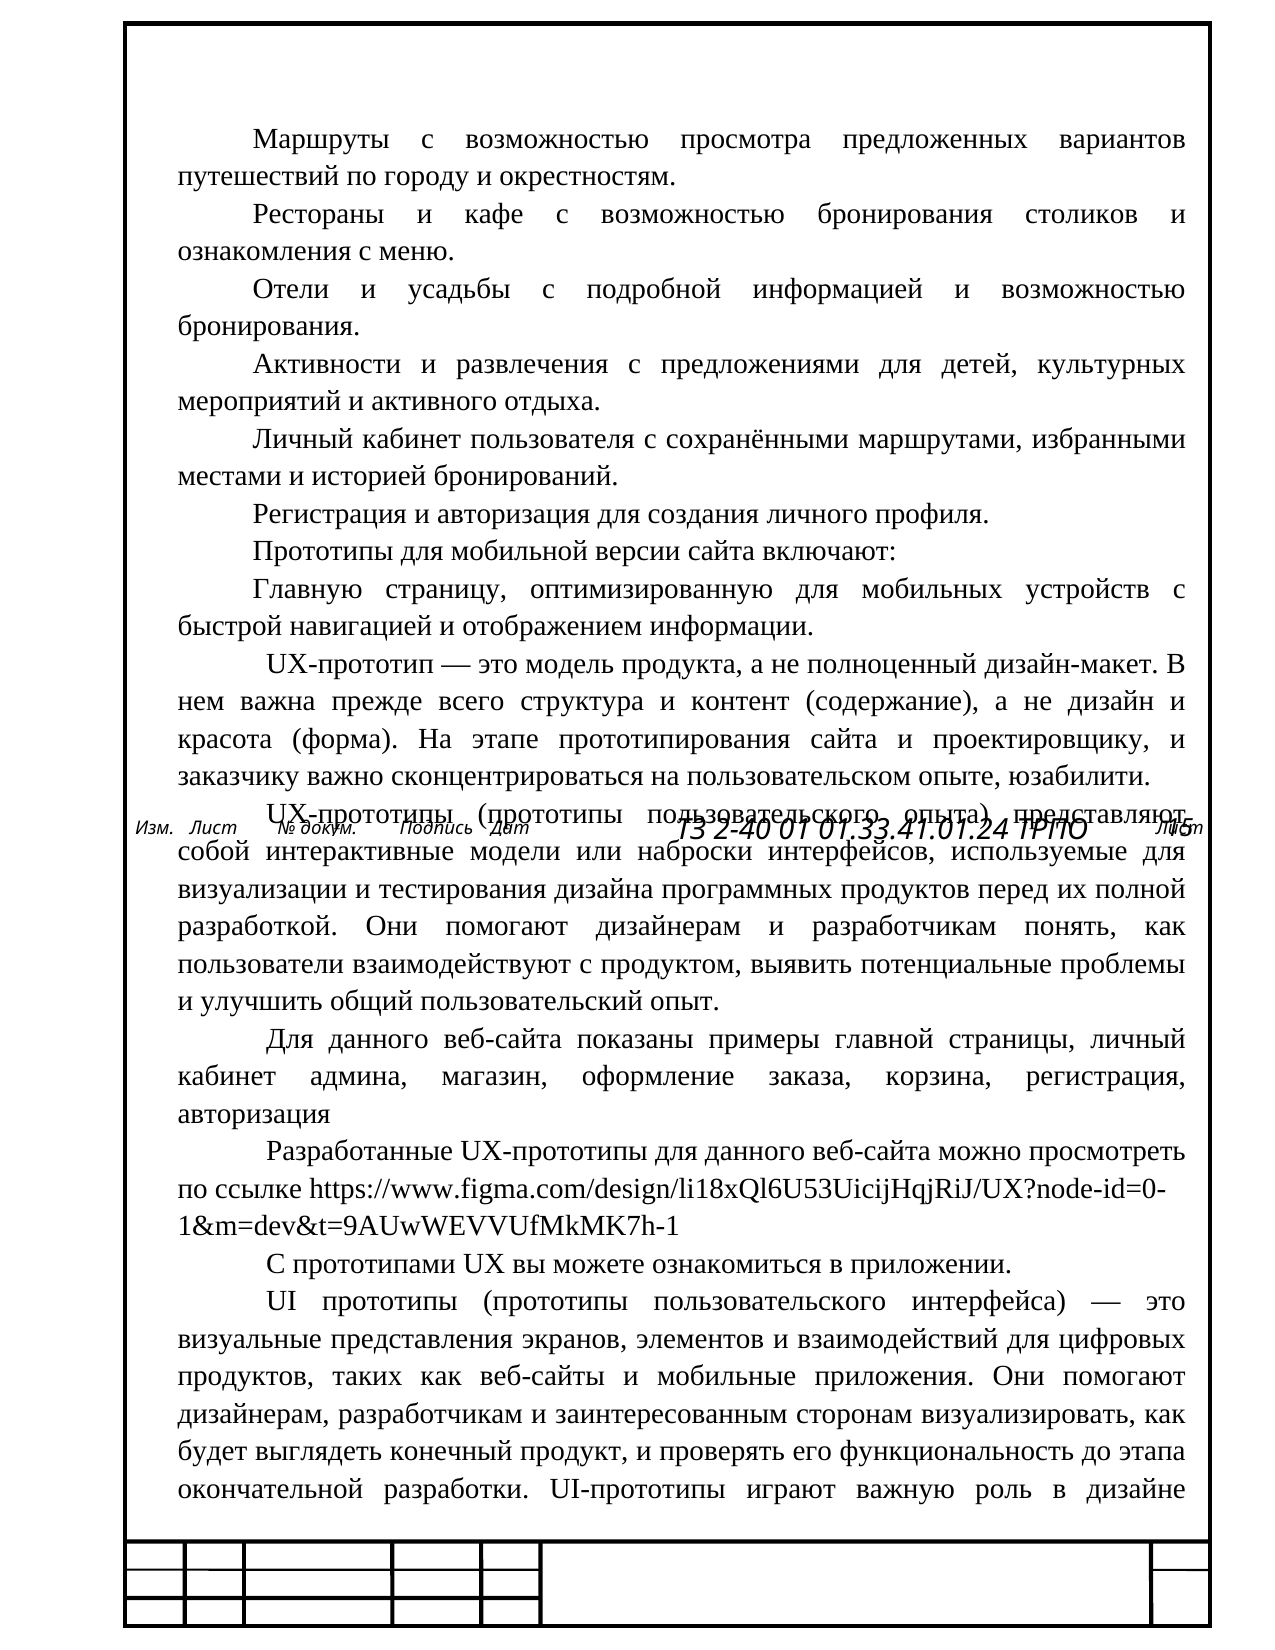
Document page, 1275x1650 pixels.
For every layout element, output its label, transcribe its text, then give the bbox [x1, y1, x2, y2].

text UX-прототипы (прототипы пользовательского опыта) представляют собой интерактивные модели или наброски интерфейсов, используемые для визуализации и тестирования дизайна программных продуктов перед их полной разработкой. Они помогают дизайнерам и разработчикам понять, как пользователи взаимодействуют с продуктом, выявить потенциальные проблемы и улучшить общий пользовательский опыт. [177, 793, 1186, 1018]
text Главную страницу, оптимизированную для мобильных устройств с быстрой навигацией и отображением информации. [177, 568, 1186, 643]
text Регистрация и авторизация для создания личного профиля. [177, 493, 1186, 531]
text Для данного веб-сайта показаны примеры главной страницы, личный кабинет админа, магазин, оформление заказа, корзина, регистрация, авторизация [177, 1018, 1186, 1131]
text Маршруты с возможностью просмотра предложенных вариантов путешествий по городу и окрестностям. [177, 118, 1186, 193]
text Рестораны и кафе с возможностью бронирования столиков и ознакомления с меню. [177, 193, 1186, 268]
text Отели и усадьбы с подробной информацией и возможностью бронирования. [177, 268, 1186, 343]
text Прототипы для мобильной версии сайта включают: [177, 531, 1186, 568]
text Разработанные UX-прототипы для данного веб-сайта можно просмотреть по ссылке https://www.figma.com/design/li18xQl6U53UicijHqjRiJ/UX?node-id=0-1&m=dev&t=9AUwWEVVUfMkMK7h-1 [177, 1131, 1186, 1243]
text UX-прототип — это модель продукта, а не полноценный дизайн-макет. В нем важна прежде всего структура и контент (содержание), а не дизайн и красота (форма). На этапе прототипирования сайта и проектировщику, и заказчику важно сконцентрироваться на пользовательском опыте, юзабилити. [177, 643, 1186, 793]
text С прототипами UX вы можете ознакомиться в приложении. [177, 1243, 1186, 1281]
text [177, 1281, 1186, 1506]
text Активности и развлечения с предложениями для детей, культурных мероприятий и активного отдыха. [177, 343, 1186, 418]
text Личный кабинет пользователя с сохранёнными маршрутами, избранными местами и историей бронирований. [177, 418, 1186, 493]
